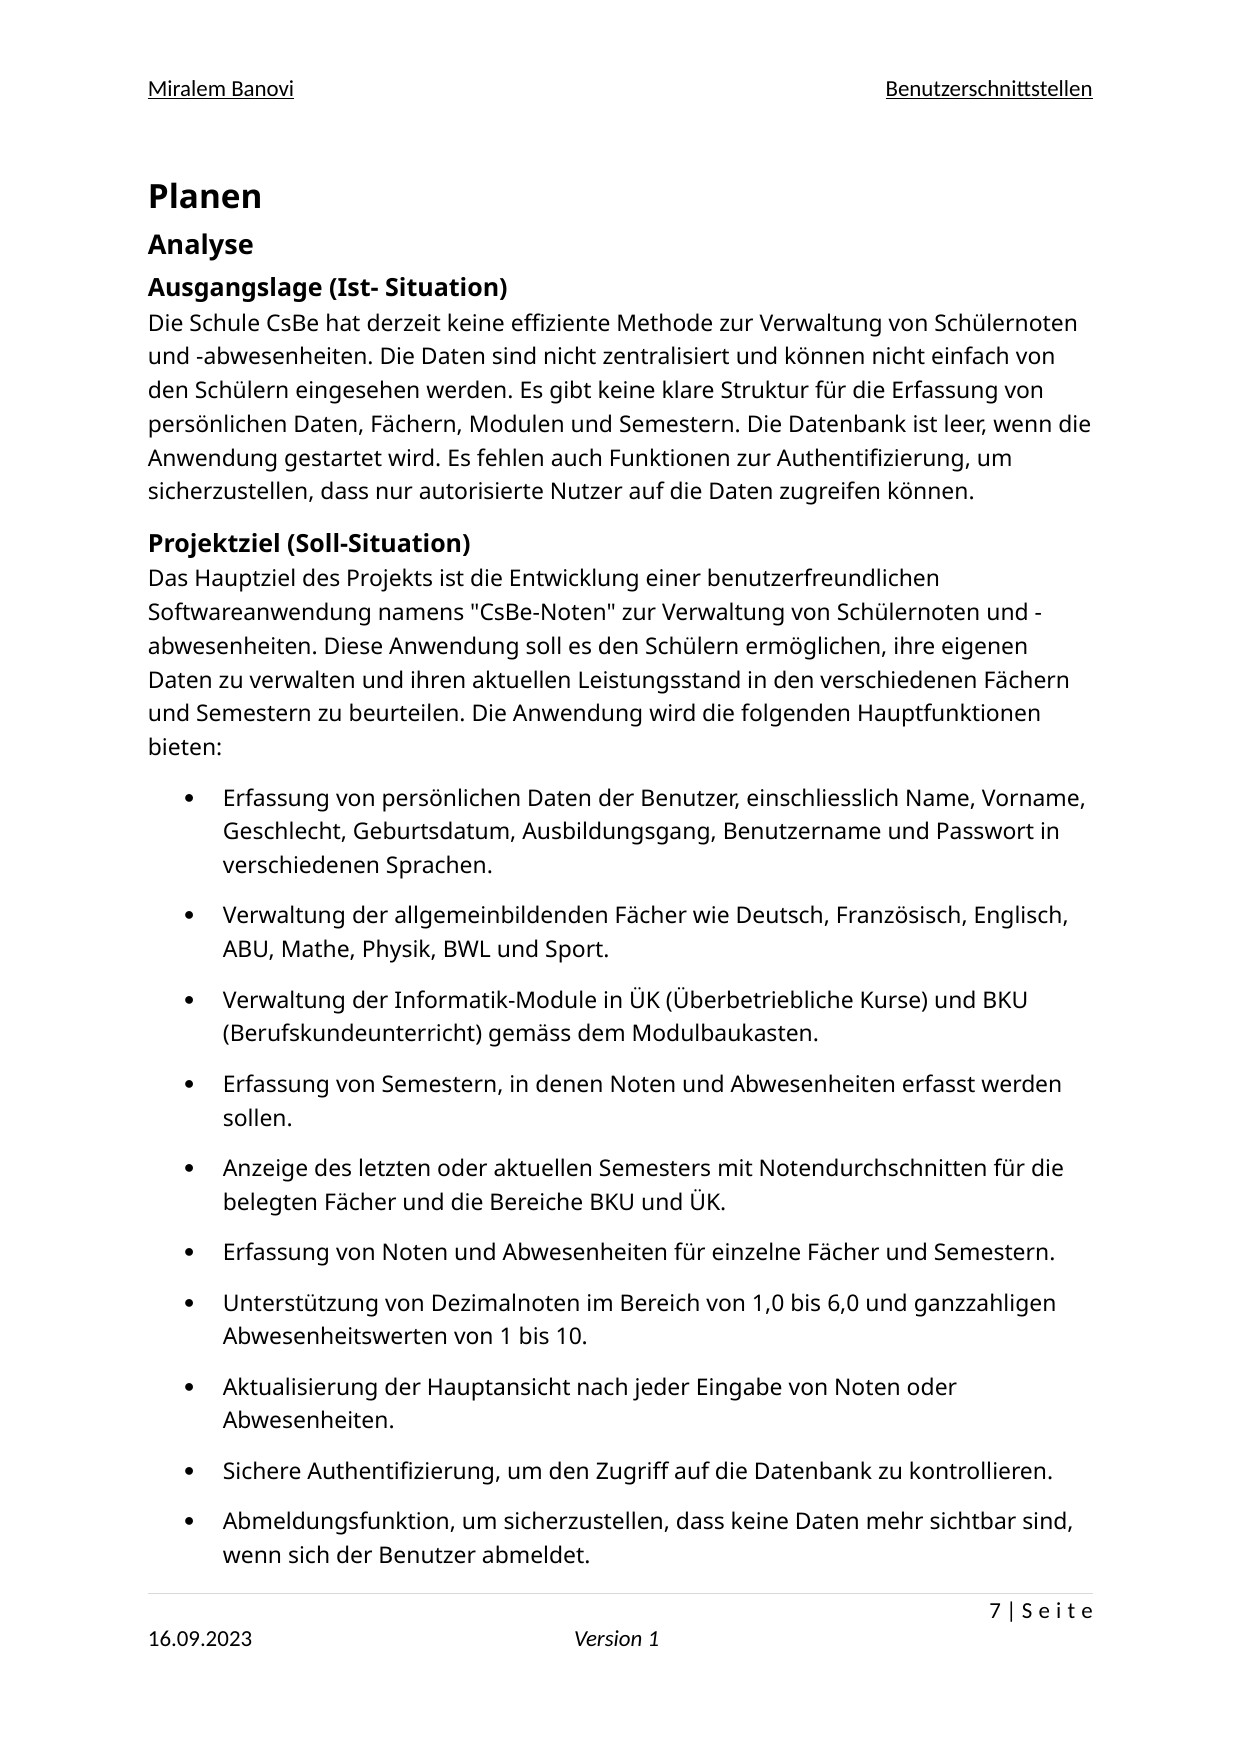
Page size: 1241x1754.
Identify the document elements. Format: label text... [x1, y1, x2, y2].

list Anzeige des letzten oder aktuellen Semesters mit Notendurchschnitten für die belegten Fächer und die Bereiche BKU und ÜK. [185, 1152, 1093, 1217]
list Erfassung von Noten und Abwesenheiten für einzelne Fächer und Semestern. [185, 1236, 1093, 1267]
text Die Schule CsBe hat derzeit keine effiziente Methode zur Verwaltung von Schülernoten und -abwesenheiten. Die Daten sind nicht zentralisiert und können nicht einfach von den Schülern eingesehen werden. Es gibt keine klare Struktur für die Erfassung von persönlichen Daten, Fächern, Modulen und Semestern. Die Datenbank ist leer, wenn die Anwendung gestartet wird. Es fehlen auch Funktionen zur Authentifizierung, um sicherzustellen, dass nur autorisierte Nutzer auf die Daten zugreifen können. [148, 306, 1093, 506]
subtitle Ausgangslage (Ist- Situation) [148, 270, 1093, 304]
subtitle Planen [148, 173, 1093, 218]
list Sichere Authentifizierung, um den Zugriff auf die Datenbank zu kontrollieren. [185, 1455, 1093, 1486]
list Abmeldungsfunktion, um sicherzustellen, dass keine Daten mehr sichtbar sind, wenn sich der Benutzer abmeldet. [185, 1505, 1093, 1570]
list Unterstützung von Dezimalnoten im Bereich von 1,0 bis 6,0 und ganzzahligen Abwesenheitswerten von 1 bis 10. [185, 1287, 1093, 1352]
list Verwaltung der Informatik-Module in ÜK (Überbetriebliche Kurse) und BKU (Berufskundeunterricht) gemäss dem Modulbaukasten. [185, 984, 1093, 1049]
list Erfassung von persönlichen Daten der Benutzer, einschliesslich Name, Vorname, Geschlecht, Geburtsdatum, Ausbildungsgang, Benutzername und Passwort in verschiedenen Sprachen. [185, 782, 1093, 880]
list Aktualisierung der Hauptansicht nach jeder Eingabe von Noten oder Abwesenheiten. [185, 1371, 1093, 1436]
list Verwaltung der allgemeinbildenden Fächer wie Deutsch, Französisch, Englisch, ABU, Mathe, Physik, BWL und Sport. [185, 899, 1093, 964]
list Erfassung von Semestern, in denen Noten und Abwesenheiten erfasst werden sollen. [185, 1068, 1093, 1133]
subtitle Projektziel (Soll-Situation) [148, 526, 1093, 560]
text Das Hauptziel des Projekts ist die Entwicklung einer benutzerfreundlichen Softwareanwendung namens "CsBe-Noten" zur Verwaltung von Schülernoten und -abwesenheiten. Diese Anwendung soll es den Schülern ermöglichen, ihre eigenen Daten zu verwalten und ihren aktuellen Leistungsstand in den verschiedenen Fächern und Semestern zu beurteilen. Die Anwendung wird die folgenden Hauptfunktionen bieten: [148, 562, 1093, 762]
subtitle Analyse [148, 226, 1093, 263]
